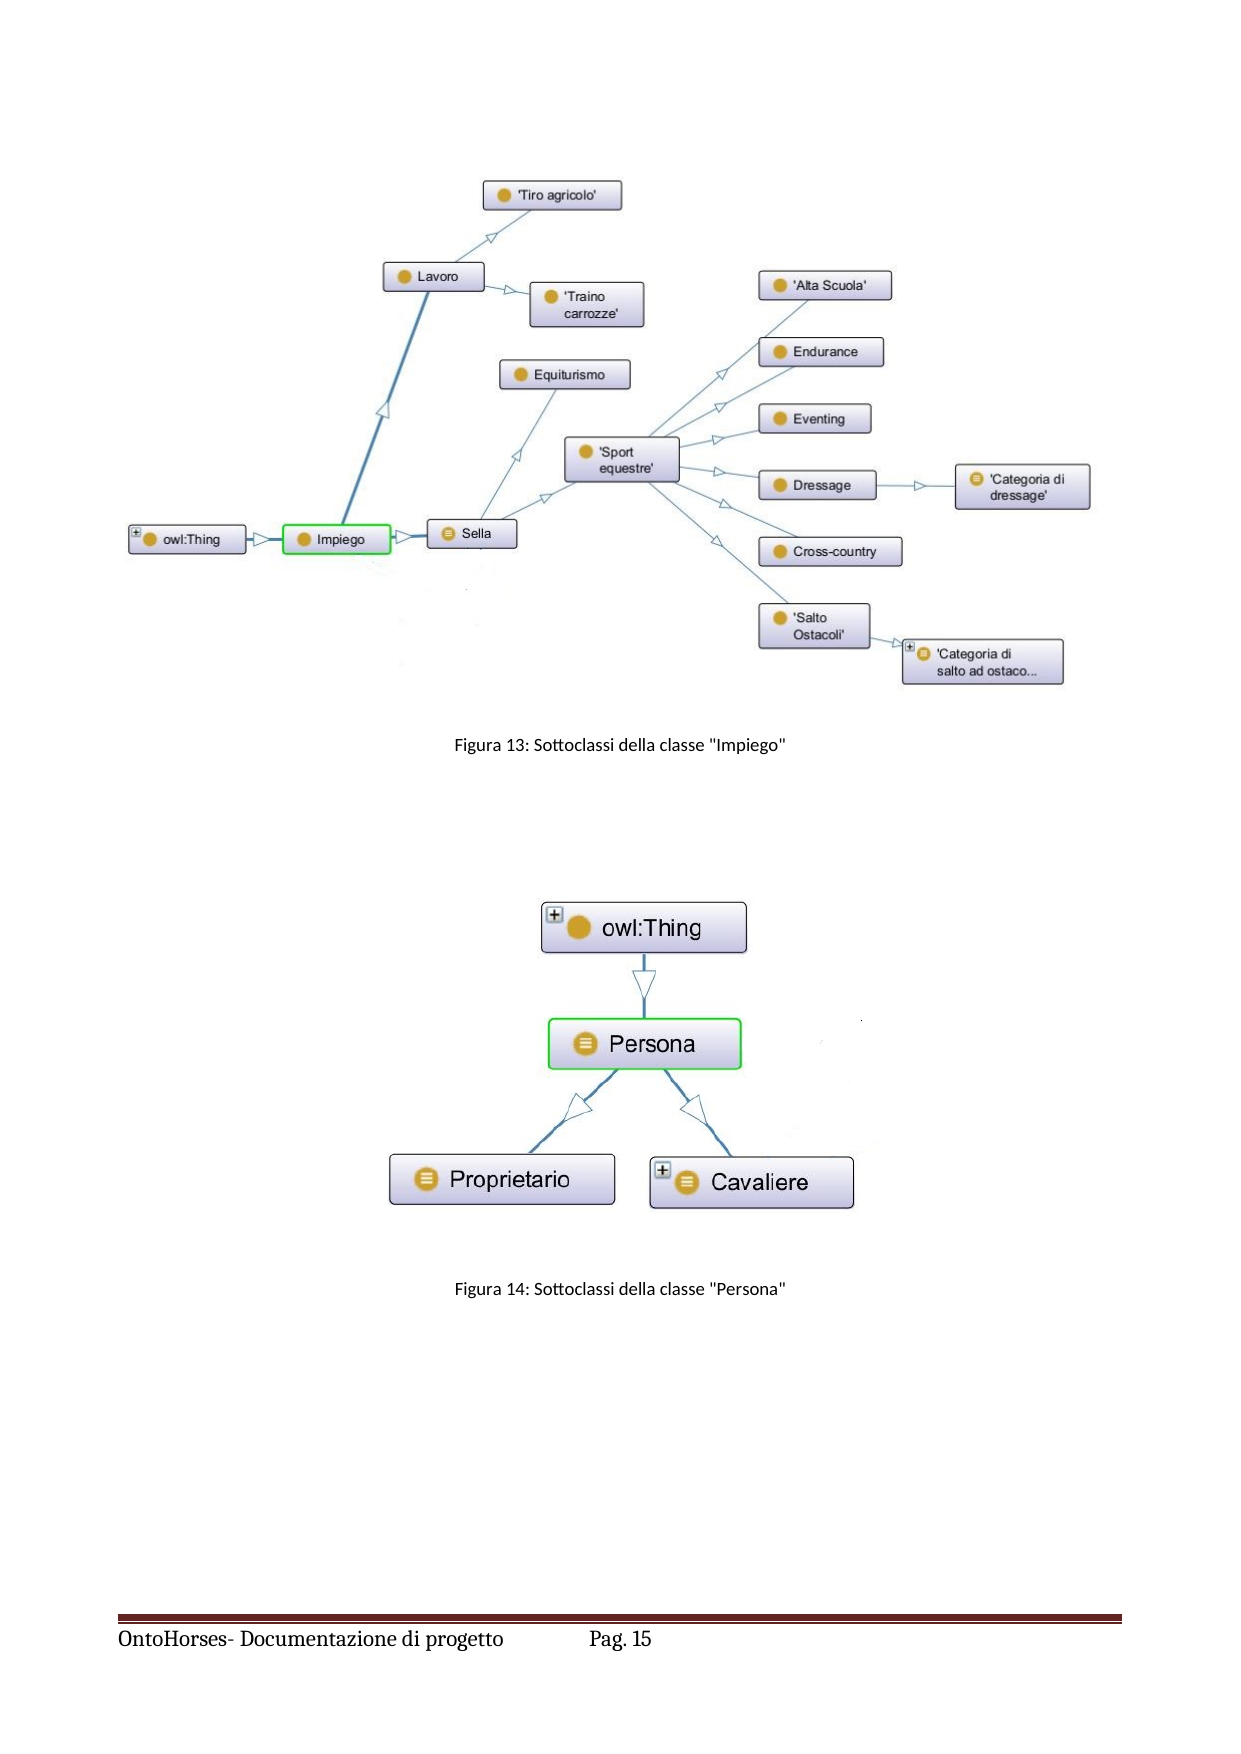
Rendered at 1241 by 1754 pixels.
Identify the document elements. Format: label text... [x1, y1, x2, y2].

picture [118, 147, 1111, 705]
text Figura 14: Sottoclassi della classe "Persona" [118, 1277, 1122, 1300]
text Figura 13: Sottoclassi della classe "Impiego" [118, 733, 1122, 756]
picture [356, 884, 884, 1253]
